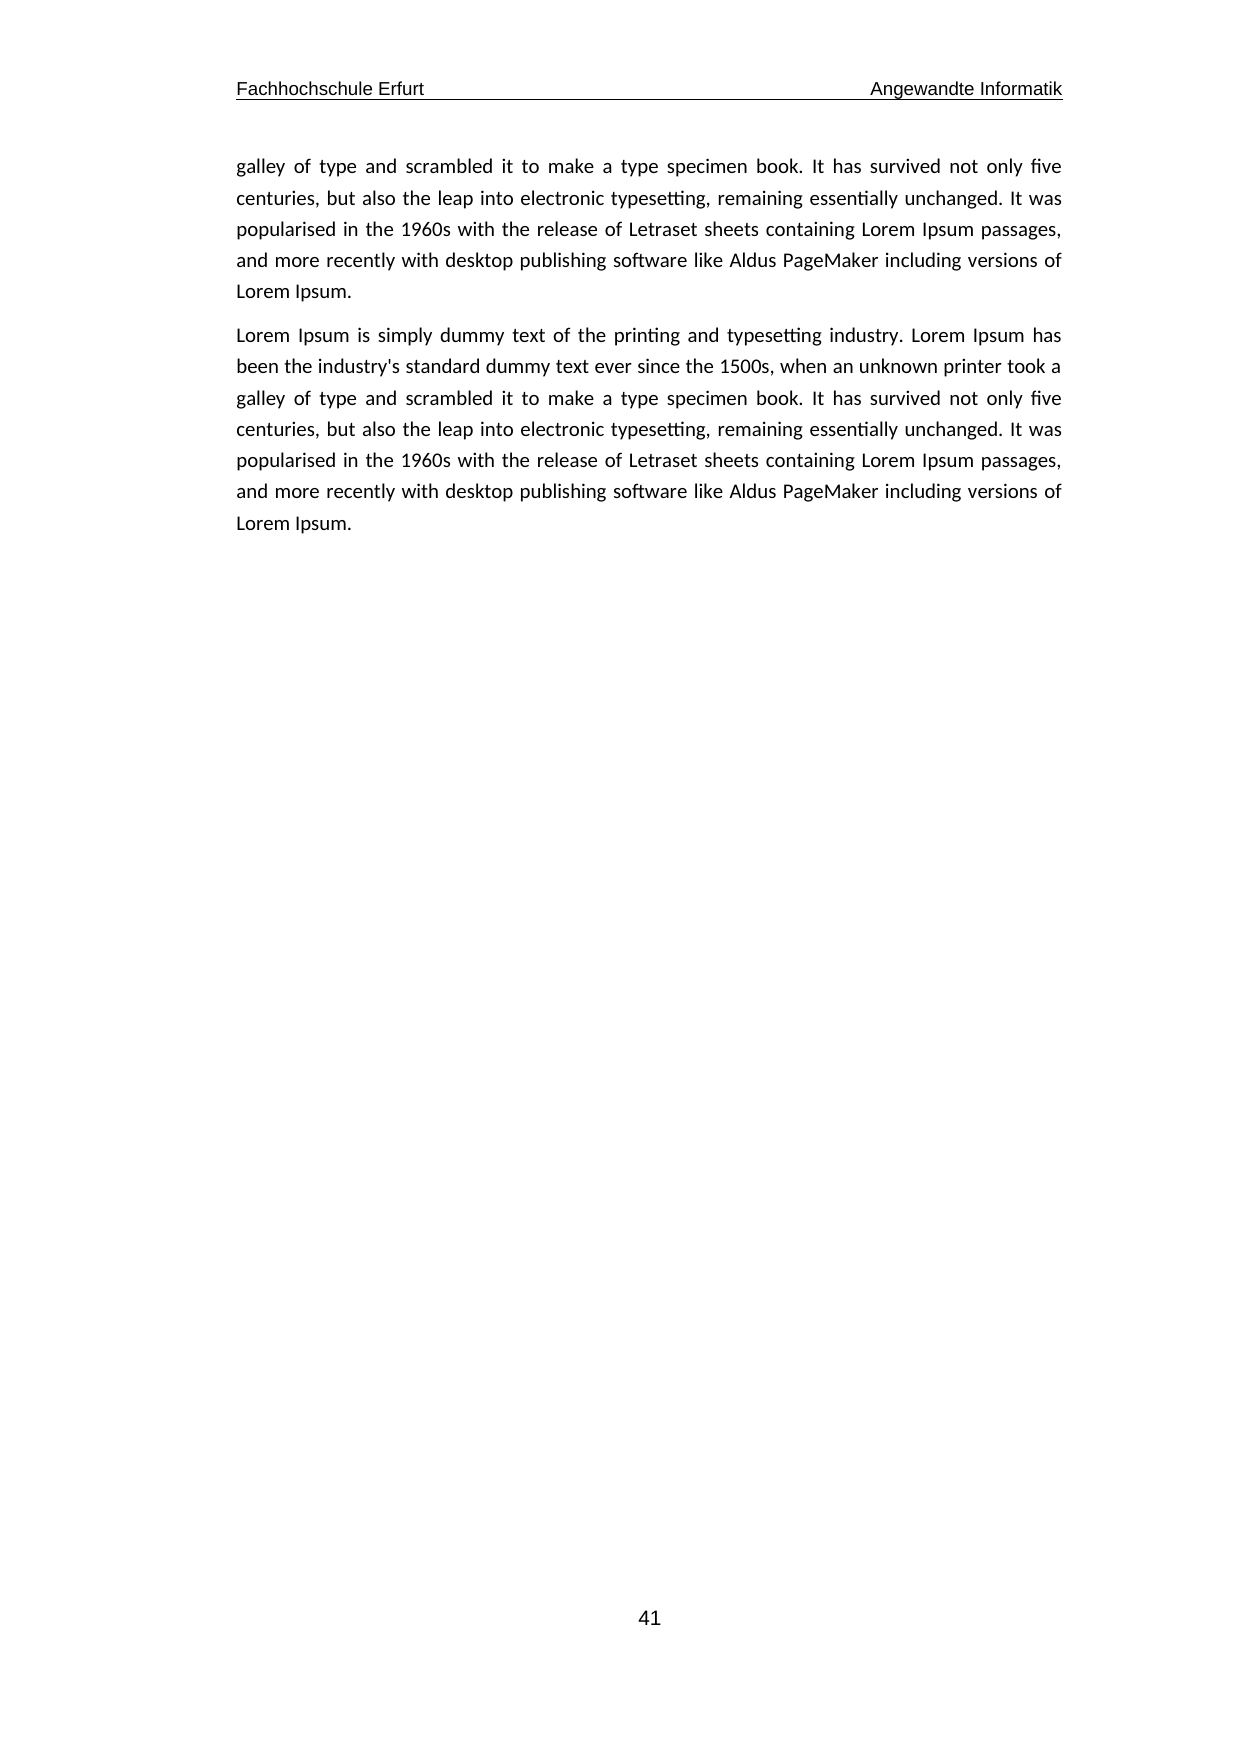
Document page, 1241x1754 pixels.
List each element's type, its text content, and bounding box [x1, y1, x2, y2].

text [236, 148, 1063, 304]
